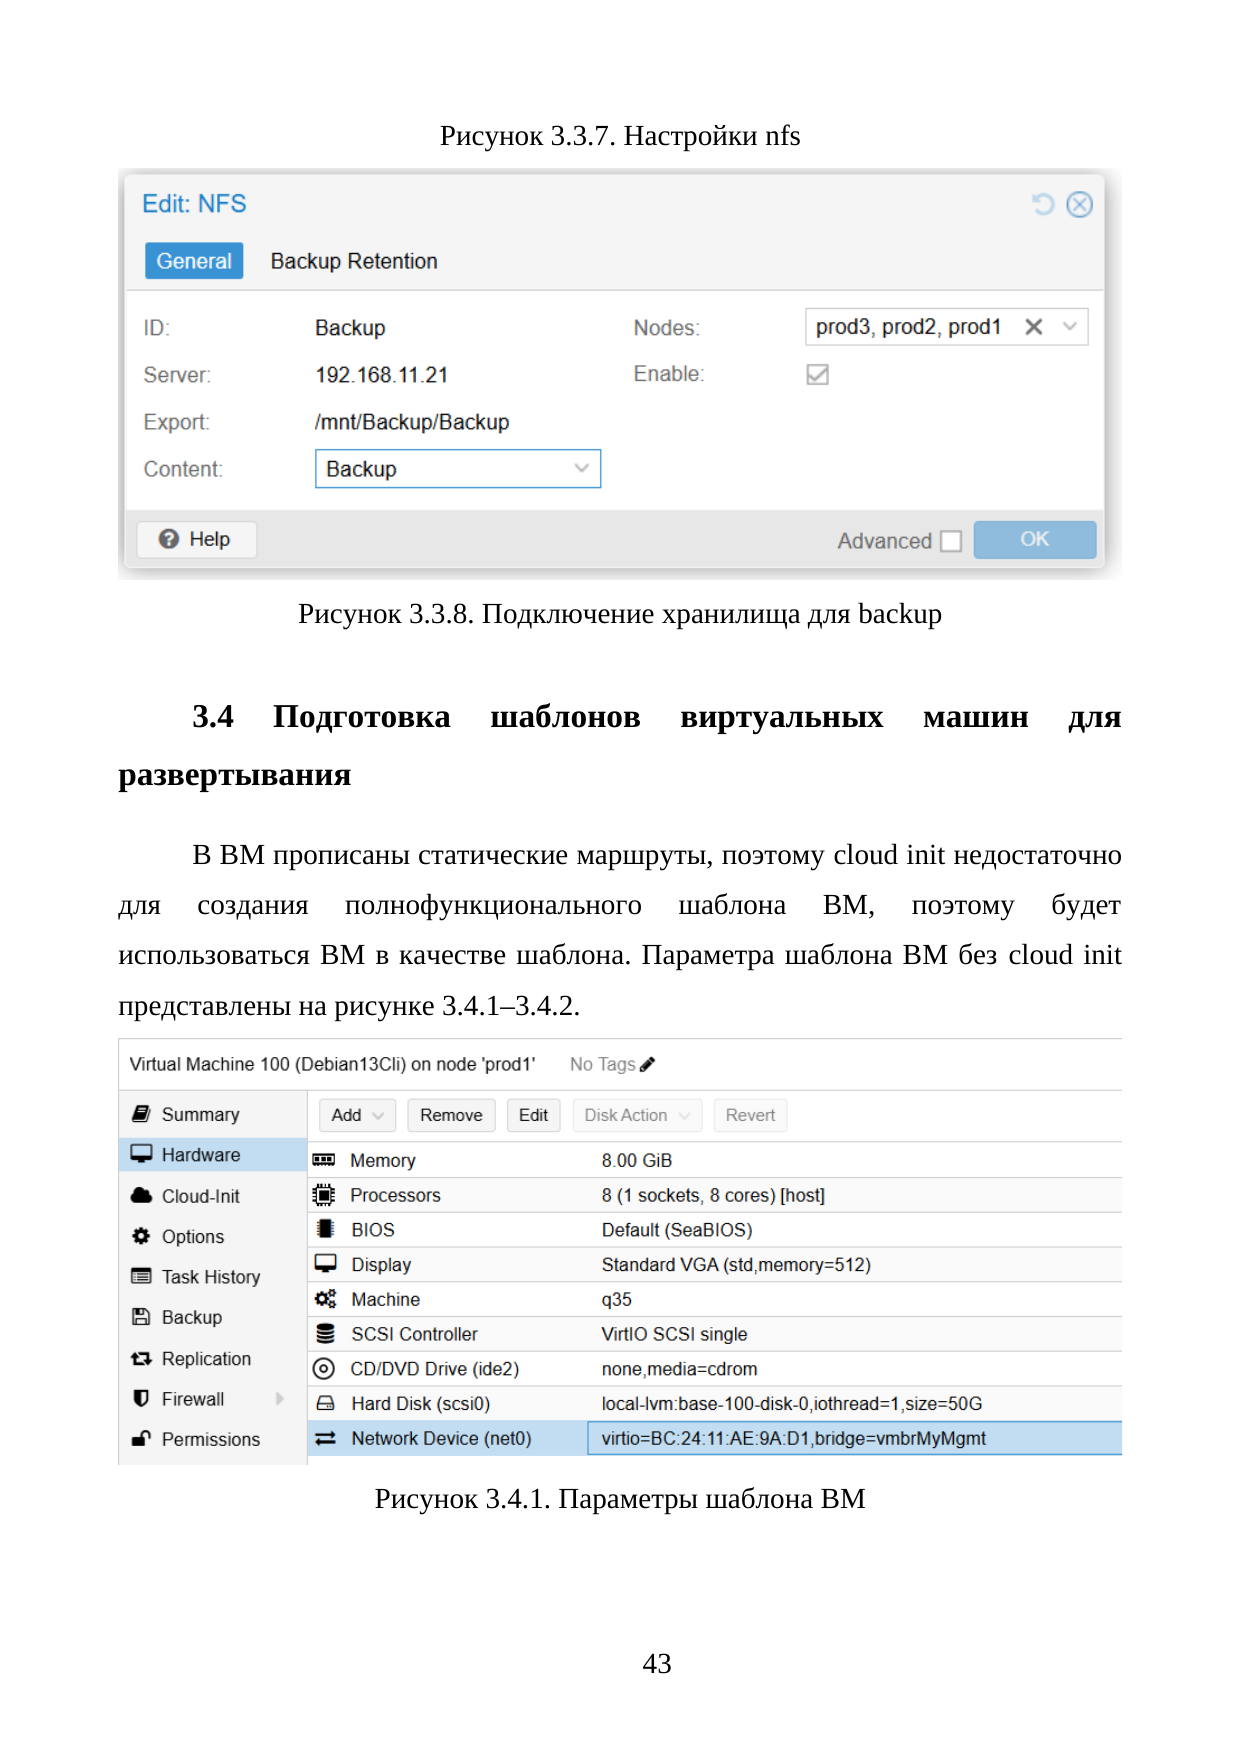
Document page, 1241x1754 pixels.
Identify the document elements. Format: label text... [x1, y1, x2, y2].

text Рисунок 3.3.7. Настройки nfs [118, 118, 1122, 152]
text В ВМ прописаны статические маршруты, поэтому cloud init недостаточно для создания полнофункционального шаблона ВМ, поэтому будет использоваться ВМ в качестве шаблона. Параметра шаблона ВМ без cloud init представлены на рисунке 3.4.1–3.4.2. [118, 837, 1122, 1021]
text Рисунок 3.3.8. Подключение хранилища для backup [118, 596, 1122, 630]
picture [118, 1038, 1123, 1465]
subtitle 3.4 Подготовка шаблонов виртуальных машин для развертывания [118, 697, 1122, 793]
picture [118, 168, 1123, 580]
text Рисунок 3.4.1. Параметры шаблона ВМ [118, 1481, 1122, 1515]
